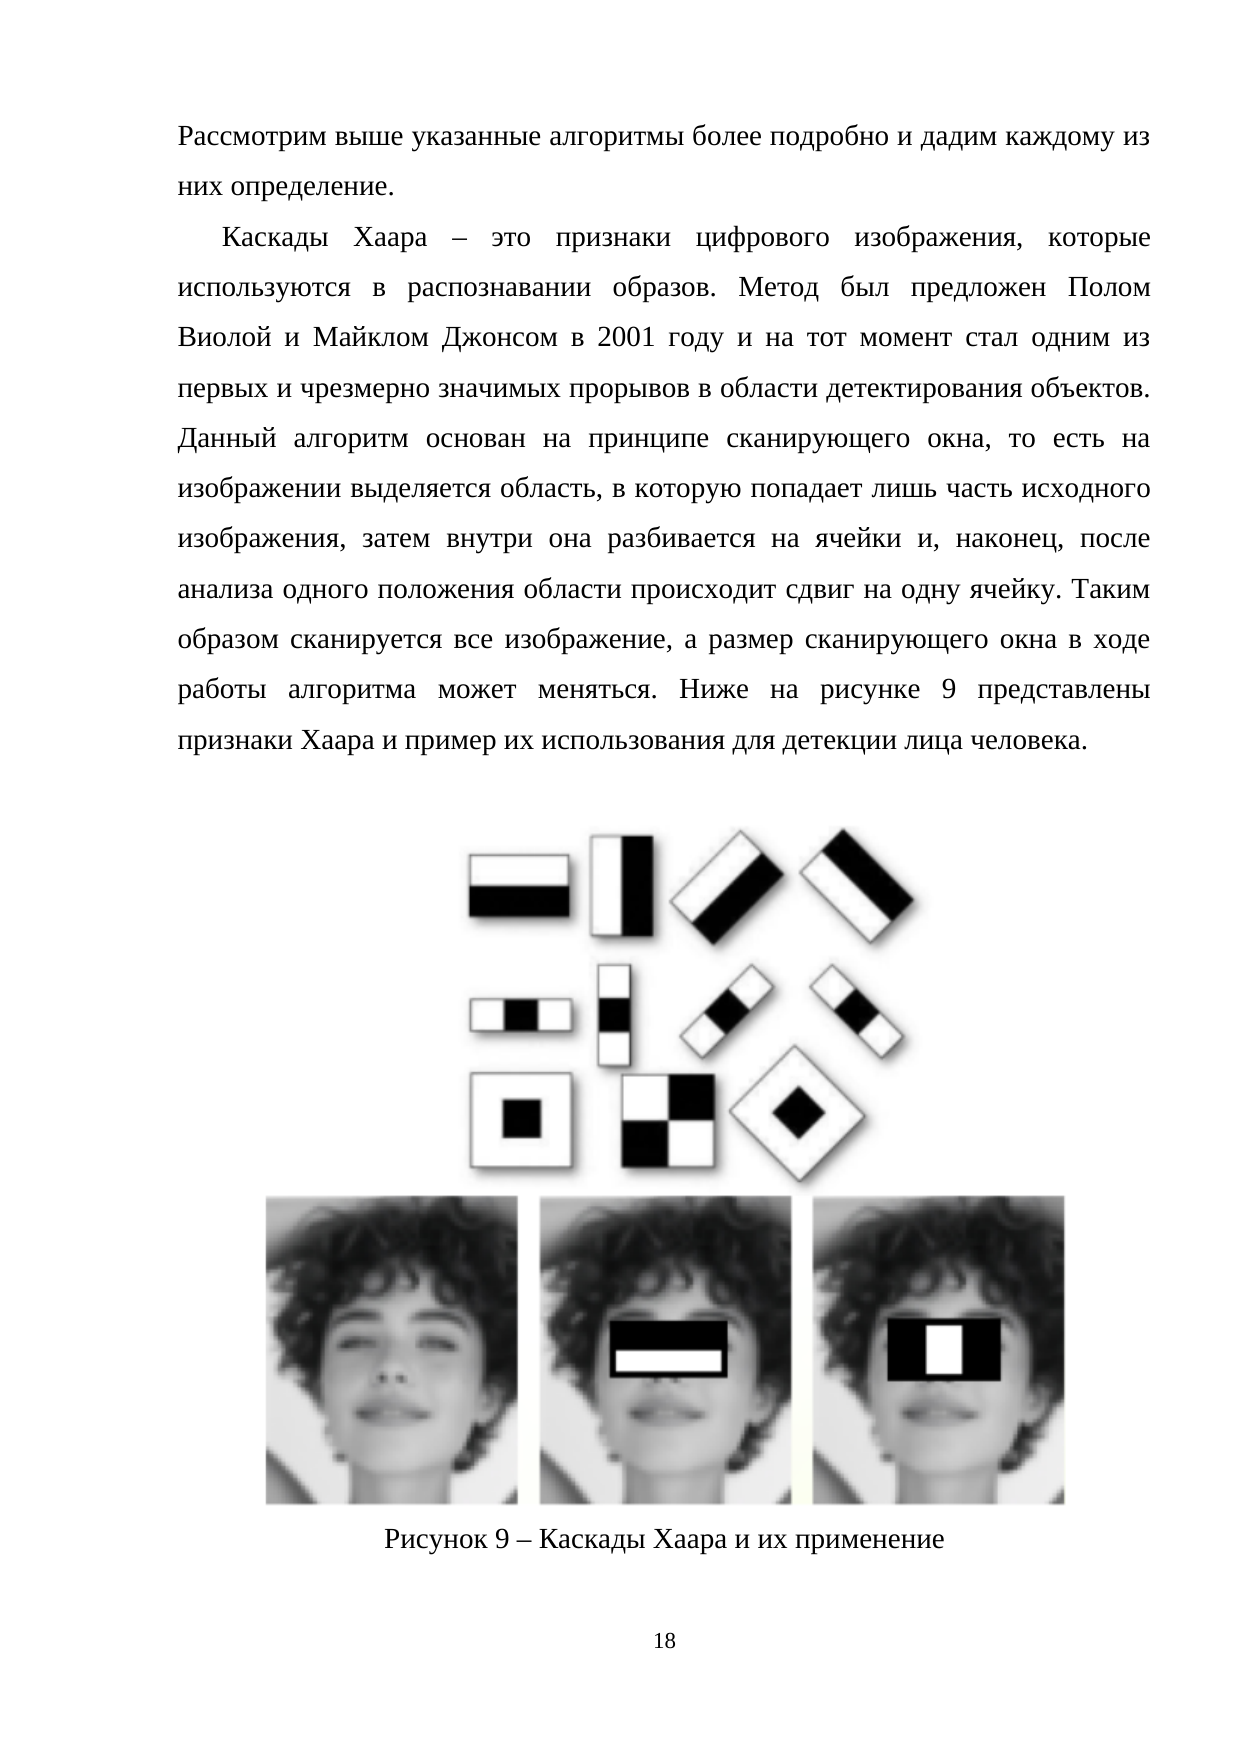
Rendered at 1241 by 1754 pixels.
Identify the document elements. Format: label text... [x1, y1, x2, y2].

picture [245, 805, 1084, 1522]
text Рисунок 9 – Каскады Хаара и их применение [177, 1521, 1152, 1555]
text Рассмотрим выше указанные алгоритмы более подробно и дадим каждому из них определение. [177, 118, 1152, 202]
text Каскады Хаара – это признаки цифрового изображения, которые используются в распознавании образов. Метод был предложен Полом Виолой и Майклом Джонсом в 2001 году и на тот момент стал одним из первых и чрезмерно значимых прорывов в области детектирования объектов. Данный алгоритм основан на принципе сканирующего окна, то есть на изображении выделяется область, в которую попадает лишь часть исходного изображения, затем внутри она разбивается на ячейки и, наконец, после анализа одного положения области происходит сдвиг на одну ячейку. Таким образом сканируется все изображение, а размер сканирующего окна в ходе работы алгоритма может меняться. Ниже на рисунке 9 представлены признаки Хаара и пример их использования для детекции лица человека. [177, 219, 1152, 755]
